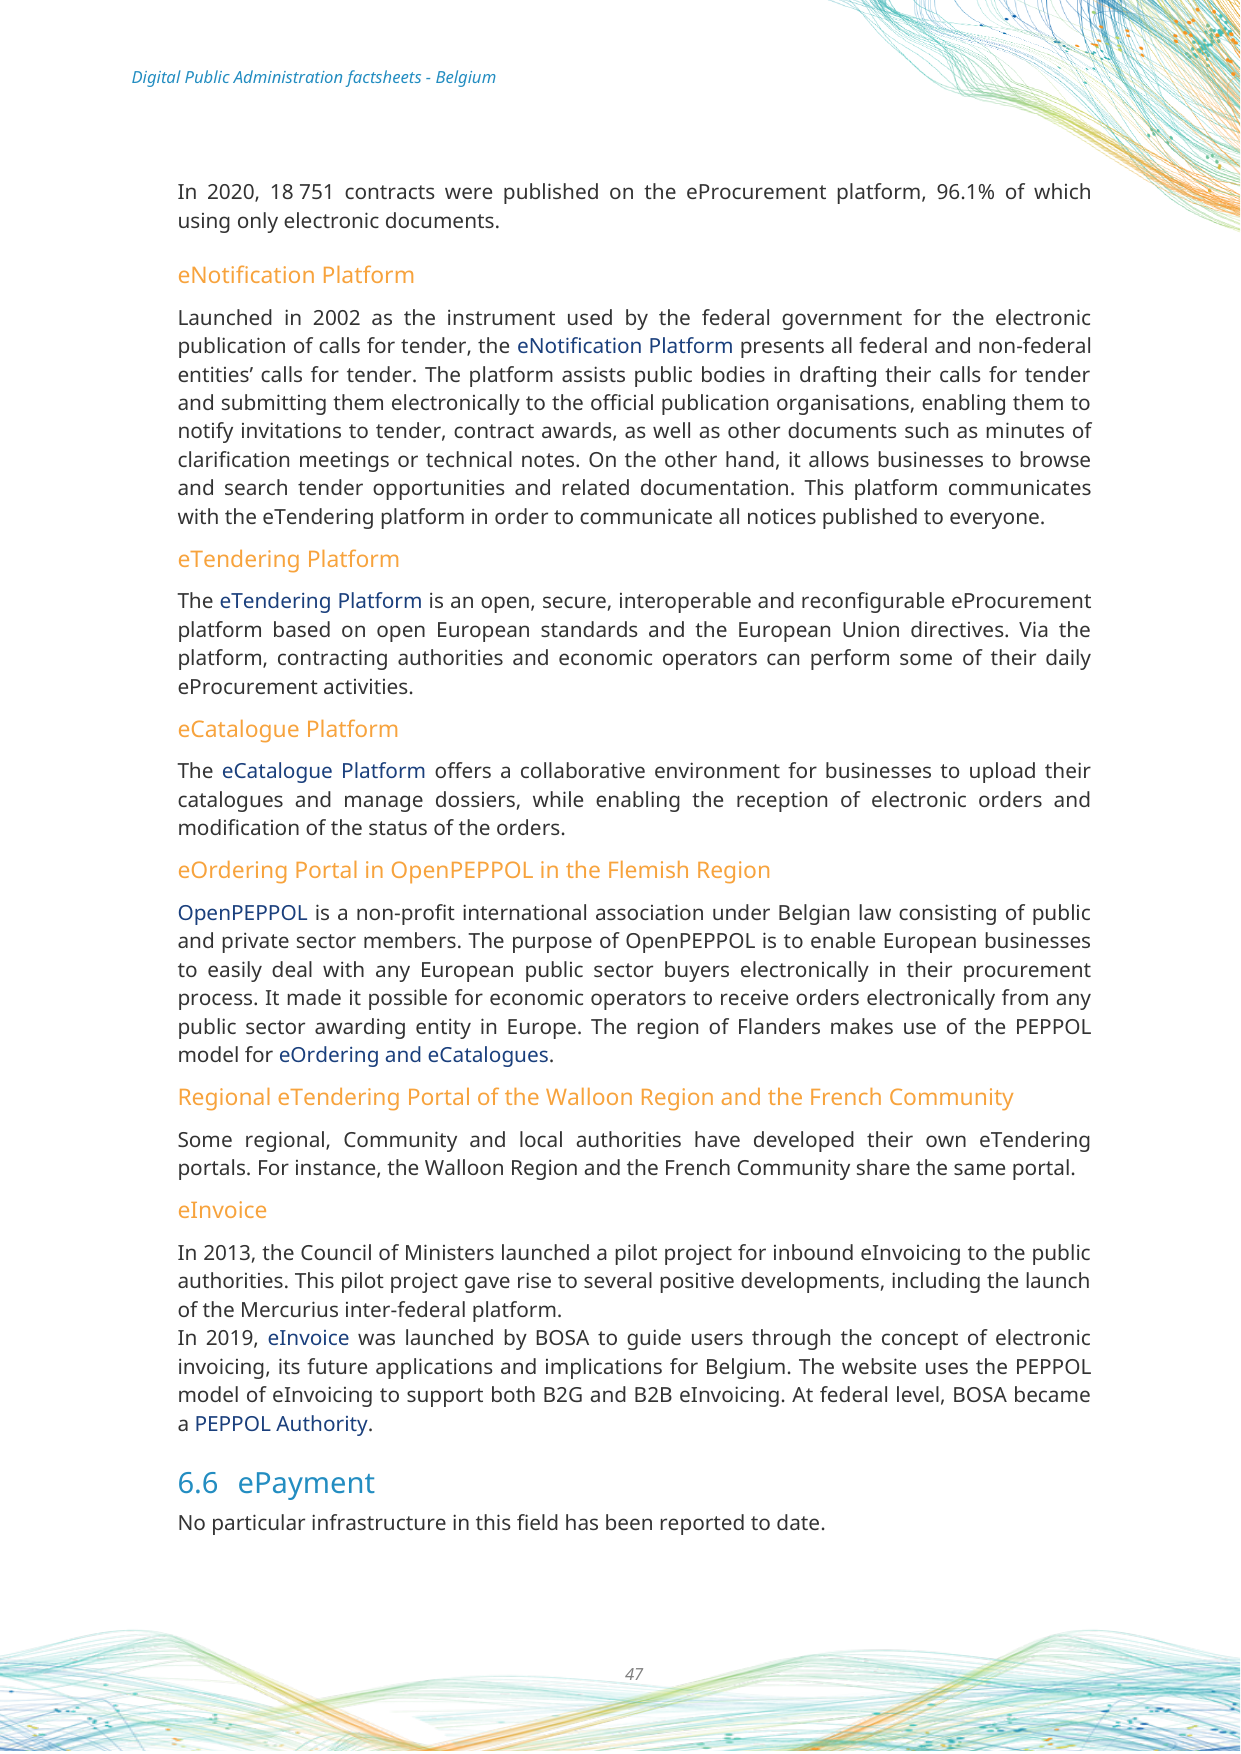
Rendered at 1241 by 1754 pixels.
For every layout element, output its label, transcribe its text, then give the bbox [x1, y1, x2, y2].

text In 2020, 18 751 contracts were published on the eProcurement platform, 96.1% of which using only electronic documents. [177, 177, 1092, 234]
subtitle eTendering Platform [177, 543, 1092, 574]
text In 2019, eInvoice was launched by BOSA to guide users through the concept of electronic invoicing, its future applications and implications for Belgium. The website uses the PEPPOL model of eInvoicing to support both B2G and B2B eInvoicing. At federal level, BOSA became a PEPPOL Authority. [177, 1323, 1092, 1437]
text Some regional, Community and local authorities have developed their own eTendering portals. For instance, the Walloon Region and the French Community share the same portal. [177, 1125, 1092, 1182]
subtitle ePayment [177, 1462, 1092, 1502]
text OpenPEPPOL is a non-profit international association under Belgian law consisting of public and private sector members. The purpose of OpenPEPPOL is to enable European businesses to easily deal with any European public sector buyers electronically in their procurement process. It made it possible for economic operators to receive orders electronically from any public sector awarding entity in Europe. The region of Flanders makes use of the PEPPOL model for eOrdering and eCatalogues. [177, 898, 1092, 1069]
subtitle eCatalogue Platform [177, 713, 1092, 744]
text The eTendering Platform is an open, secure, interoperable and reconfigurable eProcurement platform based on open European standards and the European Union directives. Via the platform, contracting authorities and economic operators can perform some of their daily eProcurement activities. [177, 587, 1092, 700]
picture [0, 1605, 1241, 1751]
text Launched in 2002 as the instrument used by the federal government for the electronic publication of calls for tender, the eNotification Platform presents all federal and non-federal entities’ calls for tender. The platform assists public bodies in drafting their calls for tender and submitting them electronically to the official publication organisations, enabling them to notify invitations to tender, contract awards, as well as other documents such as minutes of clarification meetings or technical notes. On the other hand, it allows businesses to browse and search tender opportunities and related documentation. This platform communicates with the eTendering platform in order to communicate all notices published to everyone. [177, 303, 1092, 530]
picture [815, 0, 1241, 250]
text In 2013, the Council of Ministers launched a pilot project for inbound eInvoicing to the public authorities. This pilot project gave rise to several positive developments, including the launch of the Mercurius inter-federal platform. [177, 1238, 1092, 1323]
text No particular infrastructure in this field has been reported to date. [177, 1508, 1092, 1537]
subtitle Regional eTendering Portal of the Walloon Region and the French Community [177, 1081, 1092, 1113]
text The eCatalogue Platform offers a collaborative environment for businesses to upload their catalogues and manage dossiers, while enabling the reception of electronic orders and modification of the status of the orders. [177, 757, 1092, 842]
subtitle eNotification Platform [177, 259, 1092, 290]
subtitle eInvoice [177, 1194, 1092, 1226]
subtitle eOrdering Portal in OpenPEPPOL in the Flemish Region [177, 854, 1092, 886]
